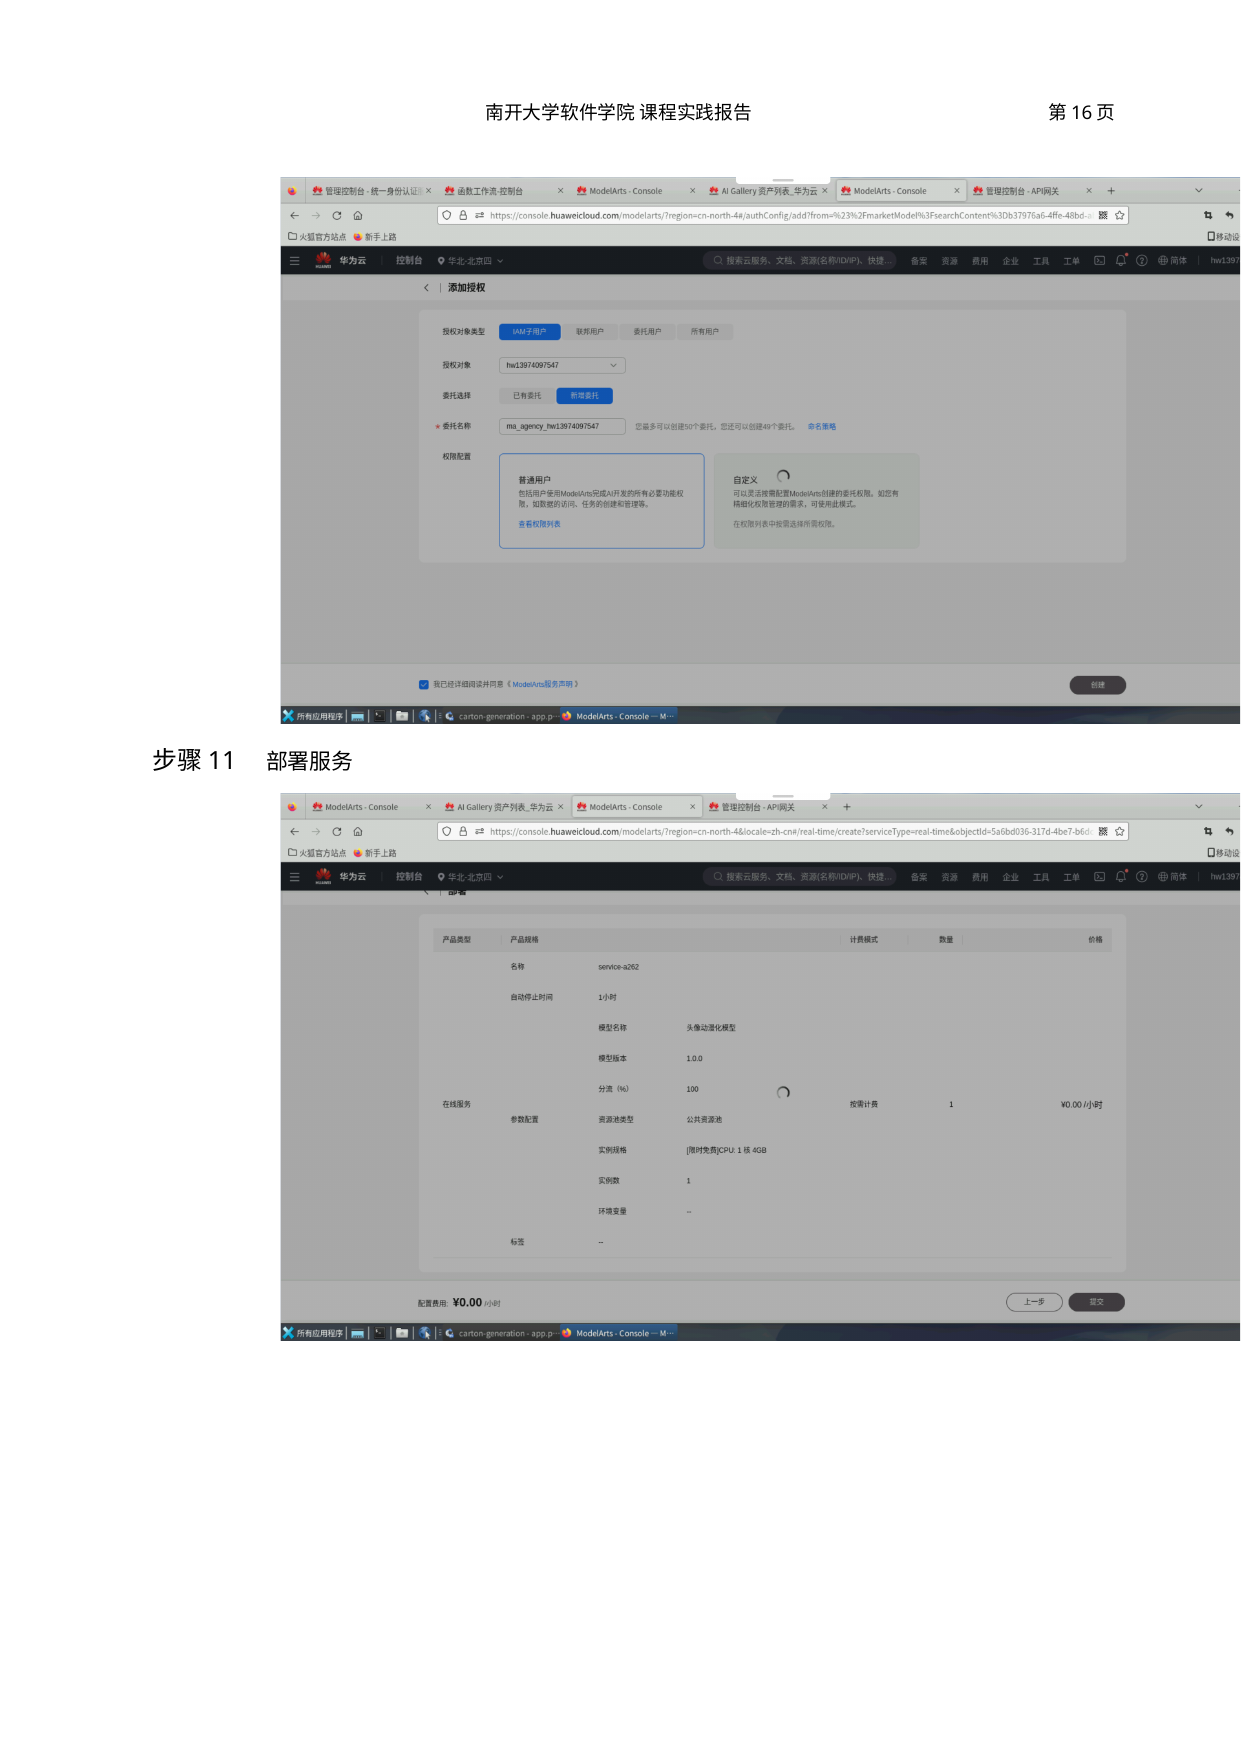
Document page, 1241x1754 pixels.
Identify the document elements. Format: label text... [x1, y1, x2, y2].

text 部署服务 [236, 741, 1122, 777]
picture [280, 793, 1241, 1341]
picture [280, 177, 1241, 724]
